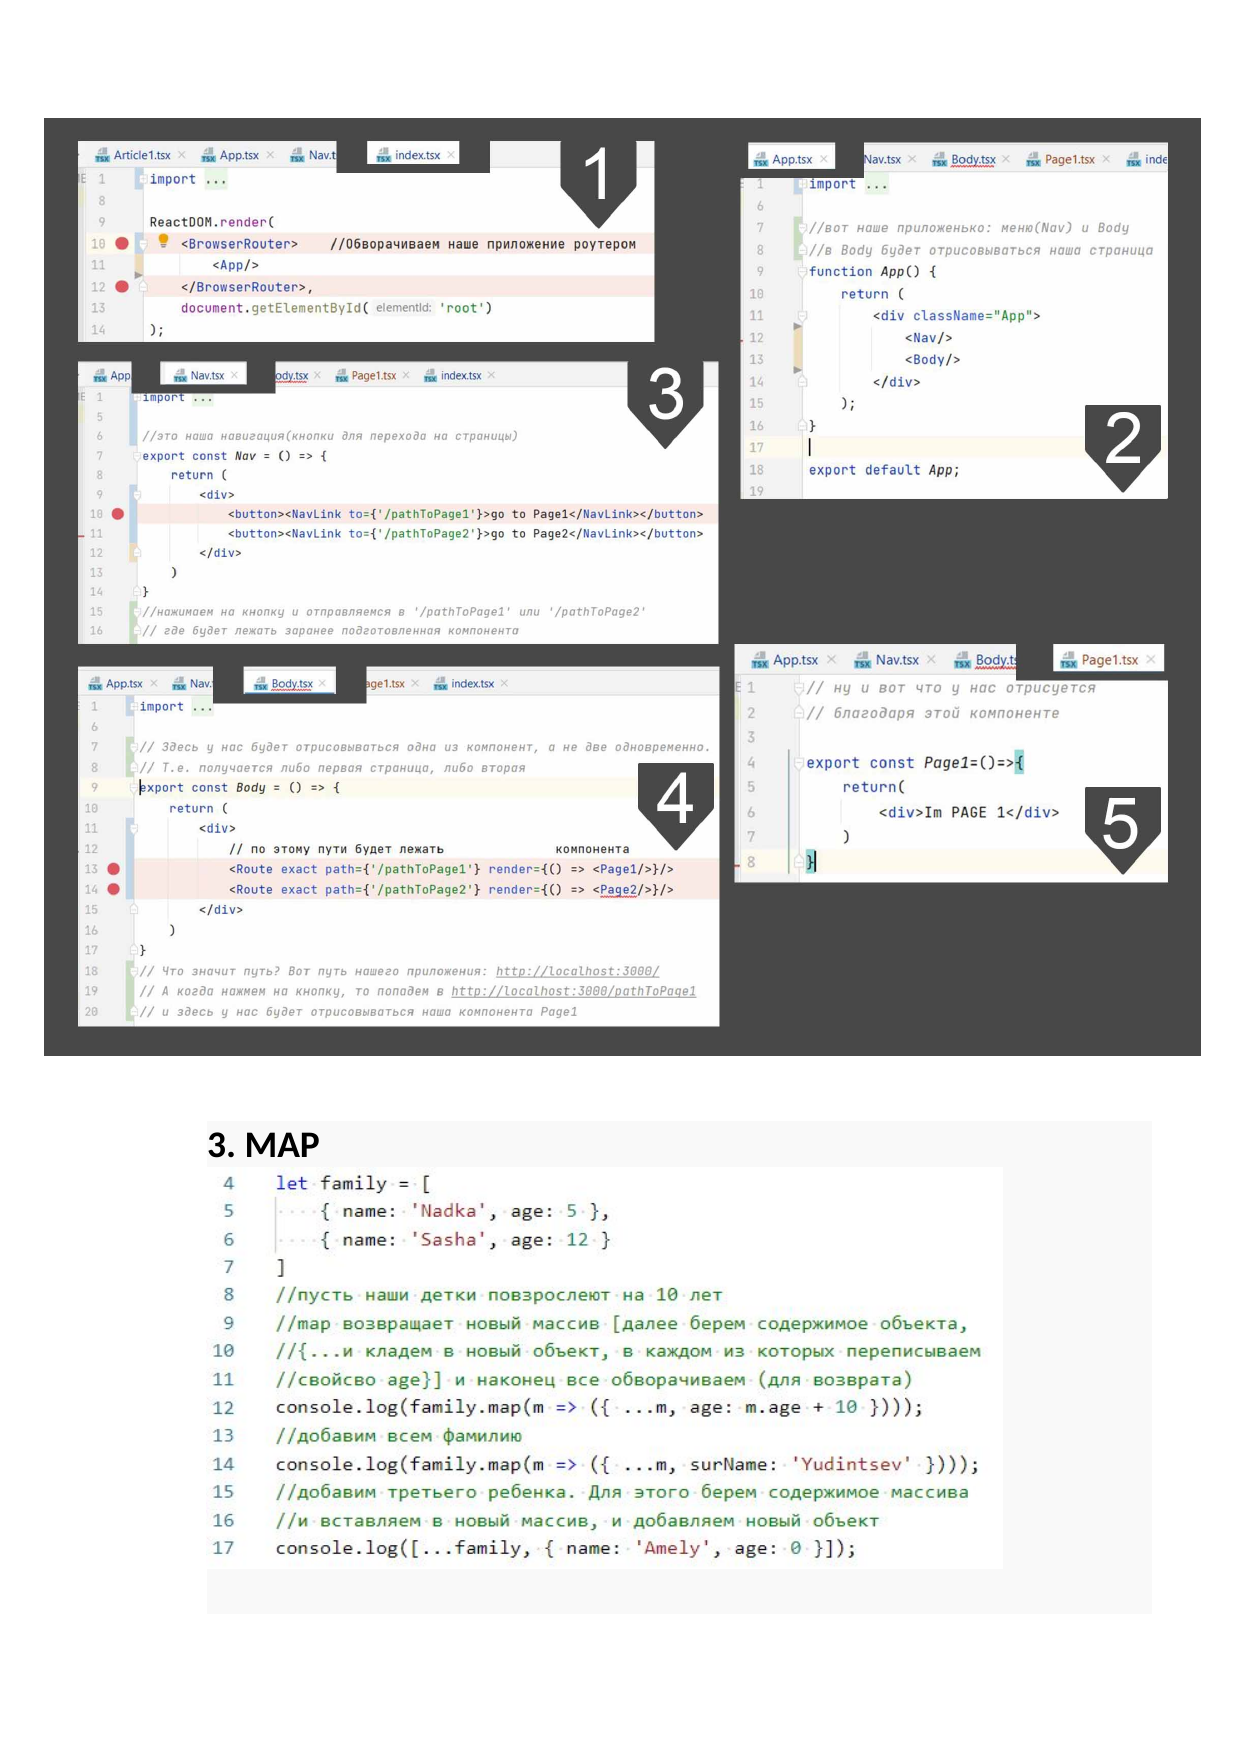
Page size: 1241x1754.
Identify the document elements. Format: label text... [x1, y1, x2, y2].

list MAP [207, 1121, 1152, 1167]
picture [206, 1167, 1003, 1569]
picture [44, 118, 1201, 1056]
